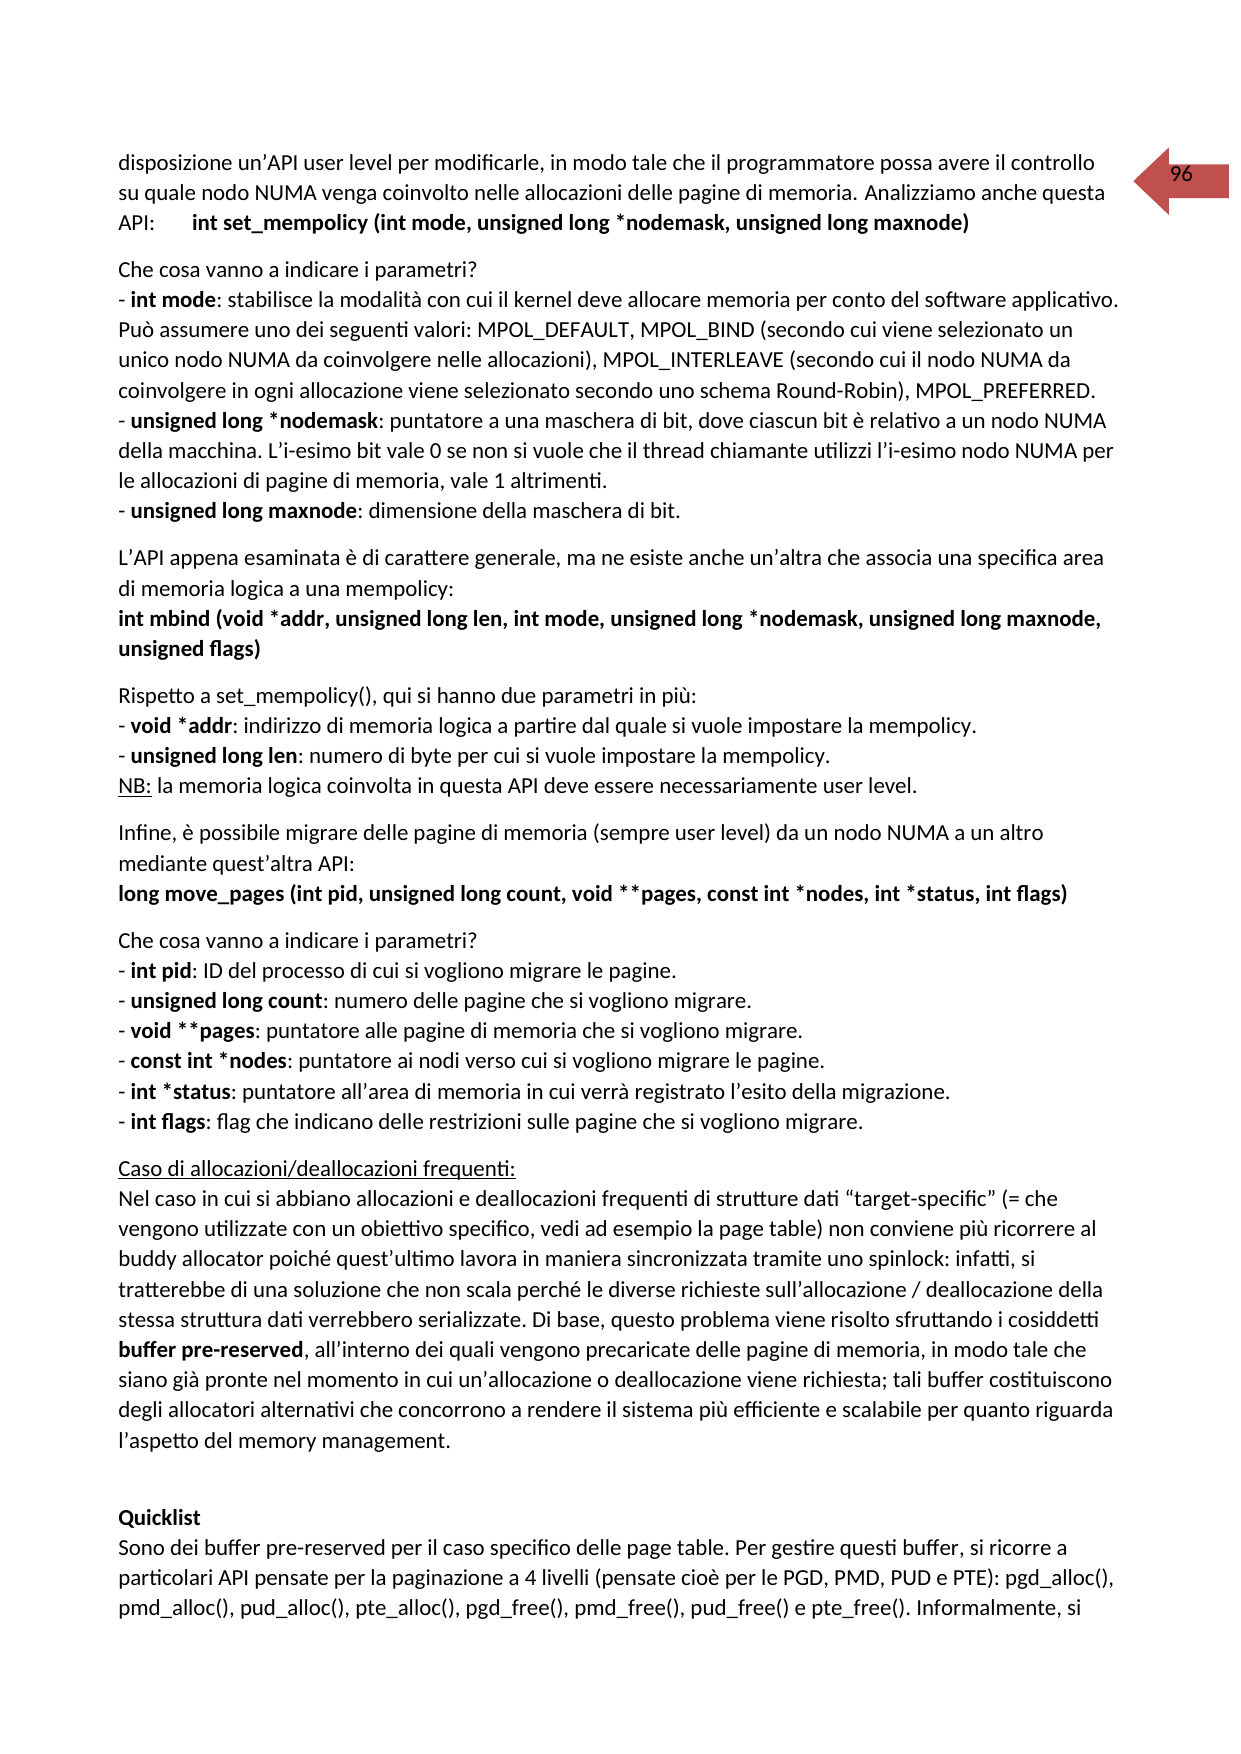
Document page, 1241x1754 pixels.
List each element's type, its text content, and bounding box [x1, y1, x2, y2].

text Rispetto a set_mempolicy(), qui si hanno due parametri in più: - void *addr: indirizzo di memoria logica a partire dal quale si vuole impostare la mempolicy. - unsigned long len: numero di byte per cui si vuole impostare la mempolicy. NB: la memoria logica coinvolta in questa API deve essere necessariamente user level. [118, 681, 1122, 799]
text Caso di allocazioni/deallocazioni frequenti: Nel caso in cui si abbiano allocazioni e deallocazioni frequenti di strutture dati “target-specific” (= che vengono utilizzate con un obiettivo specifico, vedi ad esempio la page table) non conviene più ricorrere al buddy allocator poiché quest’ultimo lavora in maniera sincronizzata tramite uno spinlock: infatti, si tratterebbe di una soluzione che non scala perché le diverse richieste sull’allocazione / deallocazione della stessa struttura dati verrebbero serializzate. Di base, questo problema viene risolto sfruttando i cosiddetti buffer pre-reserved, all’interno dei quali vengono precaricate delle pagine di memoria, in modo tale che siano già pronte nel momento in cui un’allocazione o deallocazione viene richiesta; tali buffer costituiscono degli allocatori alternativi che concorrono a rendere il sistema più efficiente e scalabile per quanto riguarda l’aspetto del memory management. [118, 1154, 1122, 1454]
text Infine, è possibile migrare delle pagine di memoria (sempre user level) da un nodo NUMA a un altro mediante quest’altra API: long move_pages (int pid, unsigned long count, void **pages, const int *nodes, int *status, int flags) [118, 818, 1122, 907]
text Che cosa vanno a indicare i parametri? - int mode: stabilisce la modalità con cui il kernel deve allocare memoria per conto del software applicativo. Può assumere uno dei seguenti valori: MPOL_DEFAULT, MPOL_BIND (secondo cui viene selezionato un unico nodo NUMA da coinvolgere nelle allocazioni), MPOL_INTERLEAVE (secondo cui il nodo NUMA da coinvolgere in ogni allocazione viene selezionato secondo uno schema Round-Robin), MPOL_PREFERRED. - unsigned long *nodemask: puntatore a una maschera di bit, dove ciascun bit è relativo a un nodo NUMA della macchina. L’i-esimo bit vale 0 se non si vuole che il thread chiamante utilizzi l’i-esimo nodo NUMA per le allocazioni di pagine di memoria, vale 1 altrimenti. - unsigned long maxnode: dimensione della maschera di bit. [118, 255, 1122, 524]
text Che cosa vanno a indicare i parametri? - int pid: ID del processo di cui si vogliono migrare le pagine. - unsigned long count: numero delle pagine che si vogliono migrare. - void **pages: puntatore alle pagine di memoria che si vogliono migrare. - const int *nodes: puntatore ai nodi verso cui si vogliono migrare le pagine. - int *status: puntatore all’area di memoria in cui verrà registrato l’esito della migrazione. - int flags: flag che indicano delle restrizioni sulle pagine che si vogliono migrare. [118, 926, 1122, 1135]
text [118, 1473, 1122, 1621]
text L’API appena esaminata è di carattere generale, ma ne esiste anche un’altra che associa una specifica area di memoria logica a una mempolicy: int mbind (void *addr, unsigned long len, int mode, unsigned long *nodemask, unsigned long maxnode, unsigned flags) [118, 543, 1122, 662]
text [118, 148, 1122, 236]
